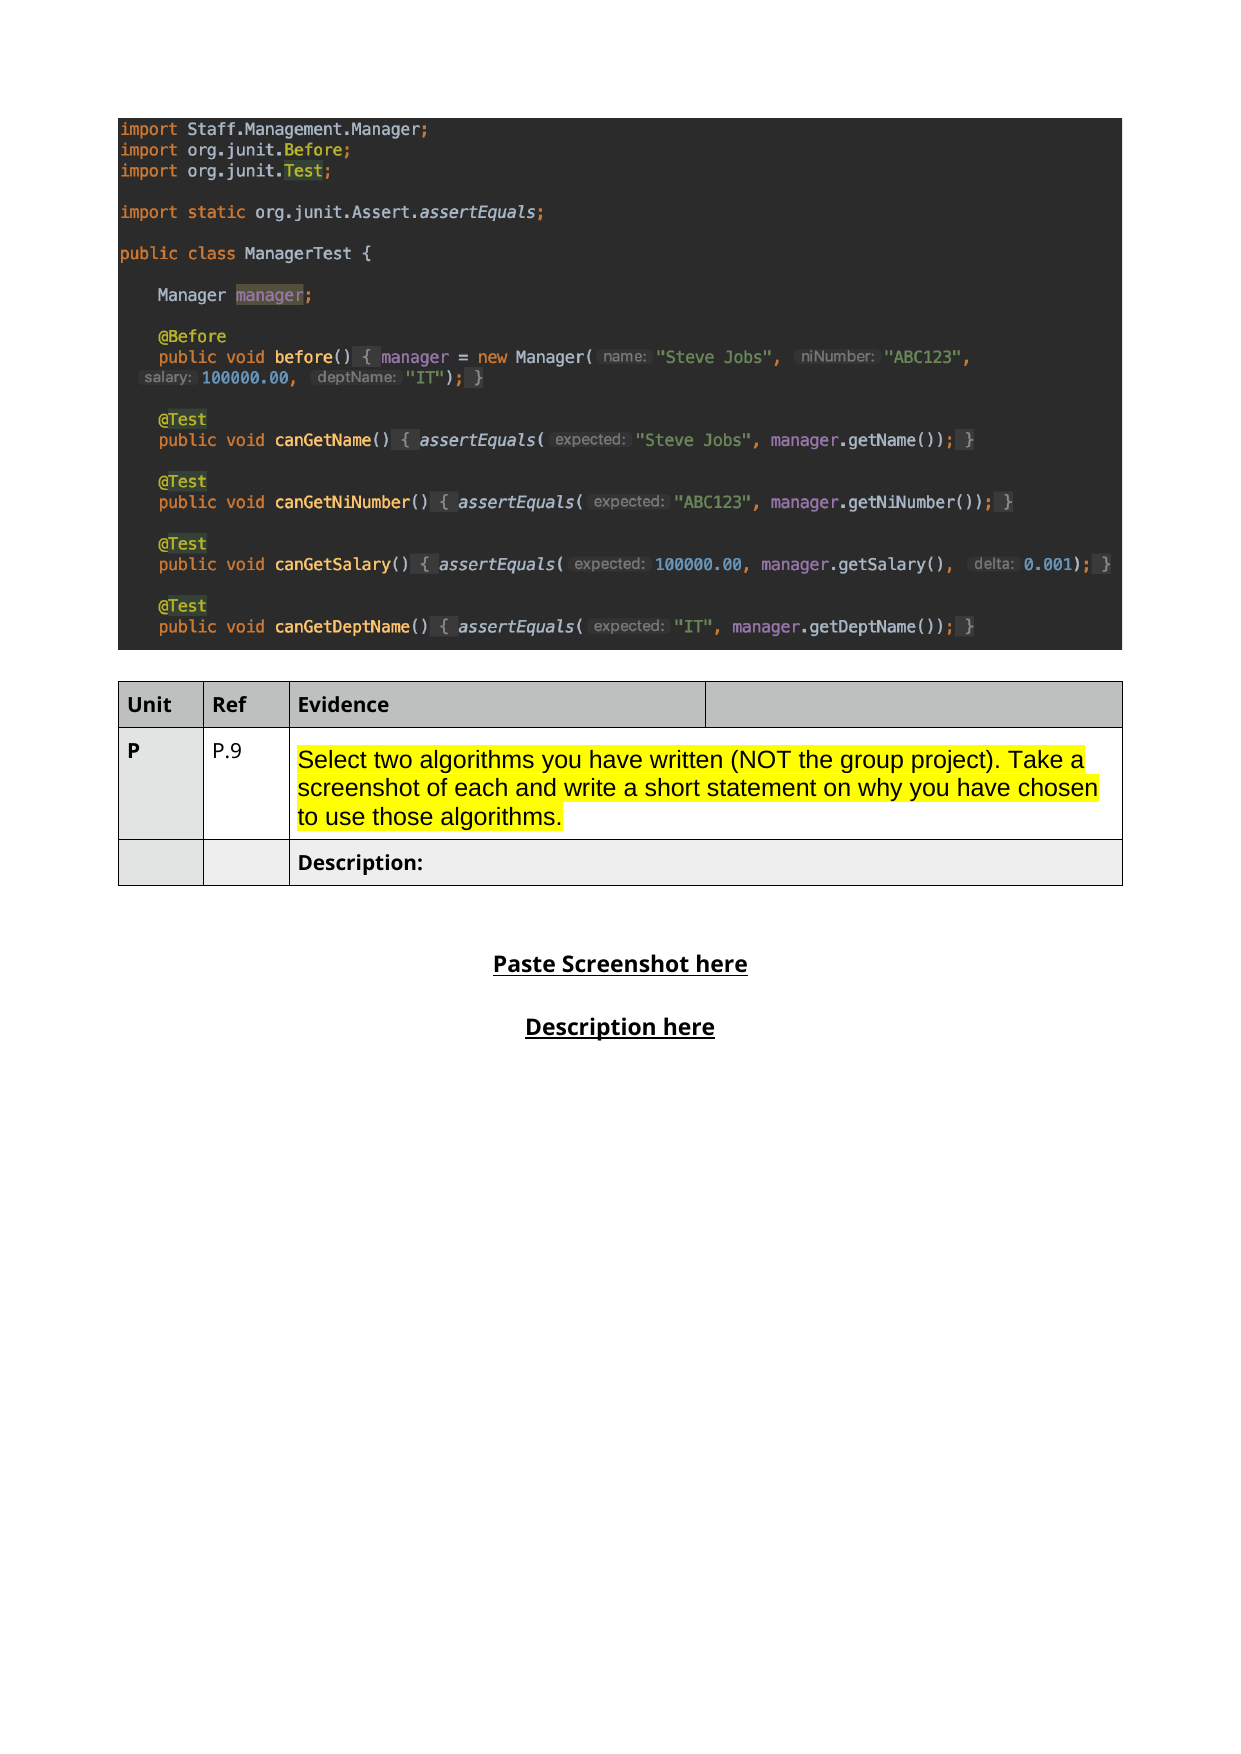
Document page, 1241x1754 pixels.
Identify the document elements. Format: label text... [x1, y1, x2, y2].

table_header Unit [119, 682, 203, 727]
picture [118, 118, 1123, 650]
text Description here [118, 1011, 1122, 1042]
table_cell Select two algorithms you have written (NOT the group project). Take a screenshot of each and write a short statement on why you have chosen to use those algorithms. [290, 728, 1122, 839]
table_cell [204, 840, 289, 885]
table_header [706, 682, 1122, 727]
table_cell P.9 [204, 728, 289, 839]
table_cell [119, 840, 203, 885]
table_cell Description: [290, 840, 1122, 885]
text Paste Screenshot here [118, 948, 1122, 979]
table_cell P [119, 728, 203, 839]
table_header Evidence [290, 682, 705, 727]
table_header Ref [204, 682, 289, 727]
